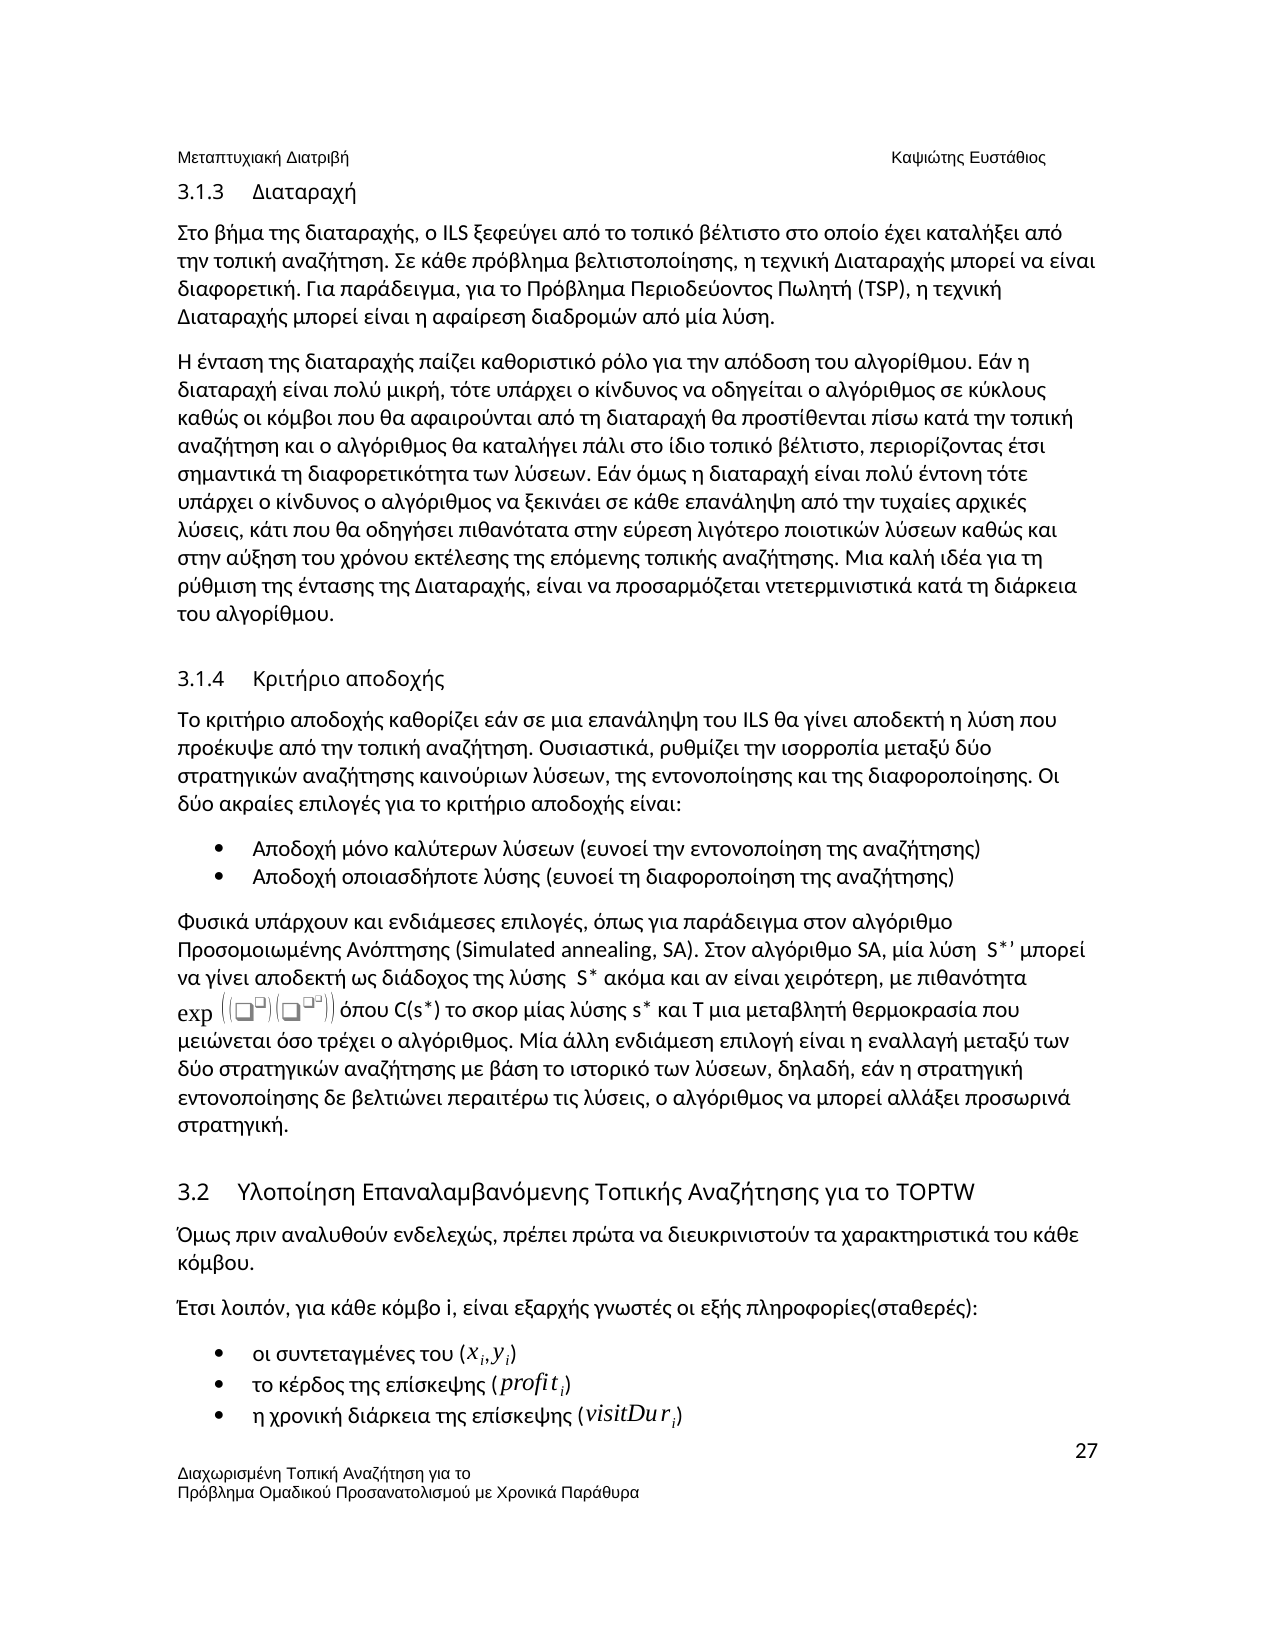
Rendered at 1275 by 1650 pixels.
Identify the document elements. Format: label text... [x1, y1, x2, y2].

list η χρονική διάρκεια της επίσκεψης () [215, 1400, 1098, 1431]
text Έτσι λοιπόν, για κάθε κόμβο i, είναι εξαρχής γνωστές οι εξής πληροφορίες(σταθερές): [177, 1293, 1098, 1321]
text Όμως πριν αναλυθούν ενδελεχώς, πρέπει πρώτα να διευκρινιστούν τα χαρακτηριστικά του κάθε κόμβου. [177, 1220, 1098, 1276]
list οι συντεταγμένες του (,) [215, 1337, 1098, 1369]
subtitle Υλοποίηση Επαναλαμβανόμενης Τοπικής Αναζήτησης TOPTW [177, 1176, 1098, 1207]
list το κέρδος της επίσκεψης () [215, 1369, 1098, 1400]
